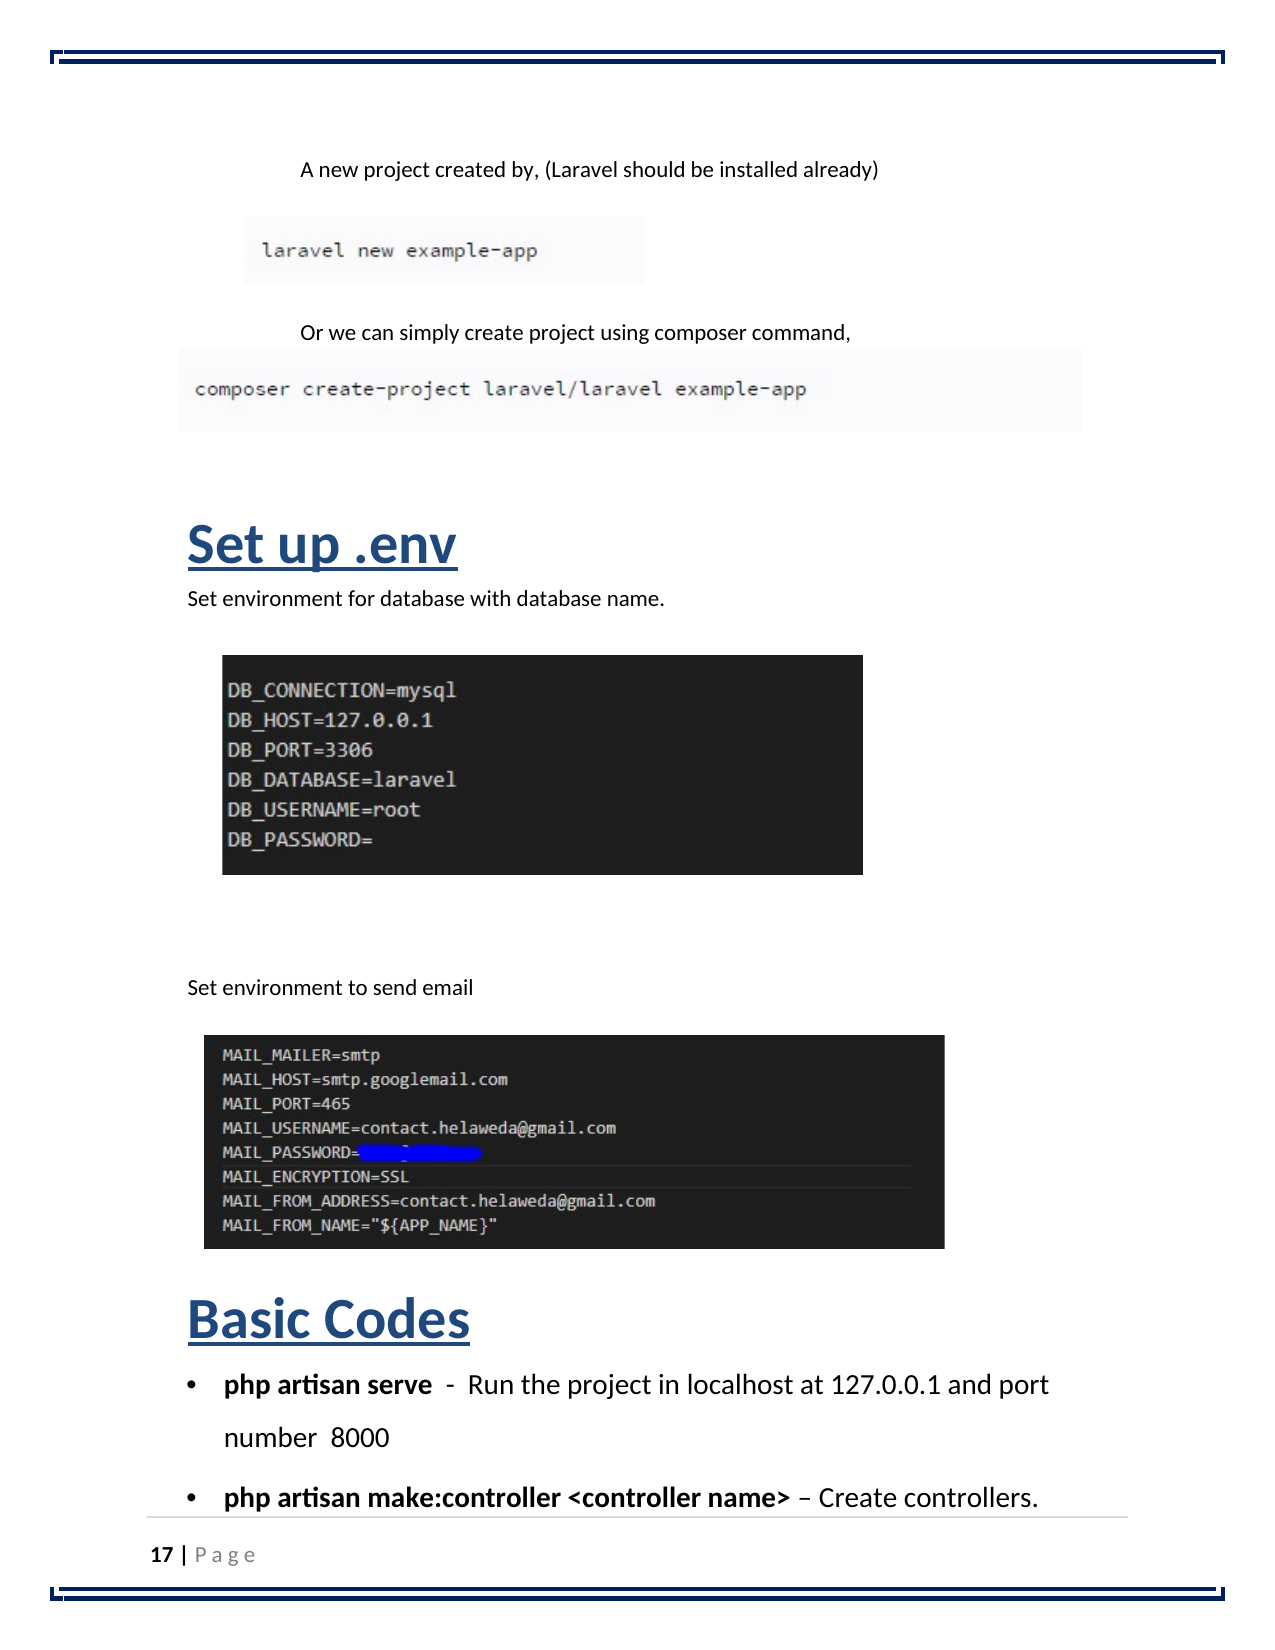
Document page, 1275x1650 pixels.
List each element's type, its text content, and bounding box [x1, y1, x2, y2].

subtitle Set up .env [187, 507, 1124, 578]
picture [222, 655, 863, 875]
picture [179, 348, 1081, 432]
list php artisan serve - Run the project in localhost at 127.0.0.1 and port number 8000 [186, 1366, 1126, 1455]
picture [204, 1035, 945, 1249]
text A new project created by, (Laravel should be installed already) [300, 155, 1126, 183]
text Or we can simply create project using composer command, [300, 318, 1126, 346]
picture [244, 216, 645, 284]
text Set environment for database with database name. [187, 584, 1126, 612]
list php artisan make:controller <controller name> – Create controllers. [186, 1479, 1126, 1514]
text Set environment to send email [187, 973, 1126, 1001]
subtitle Basic Codes [187, 1281, 1124, 1353]
